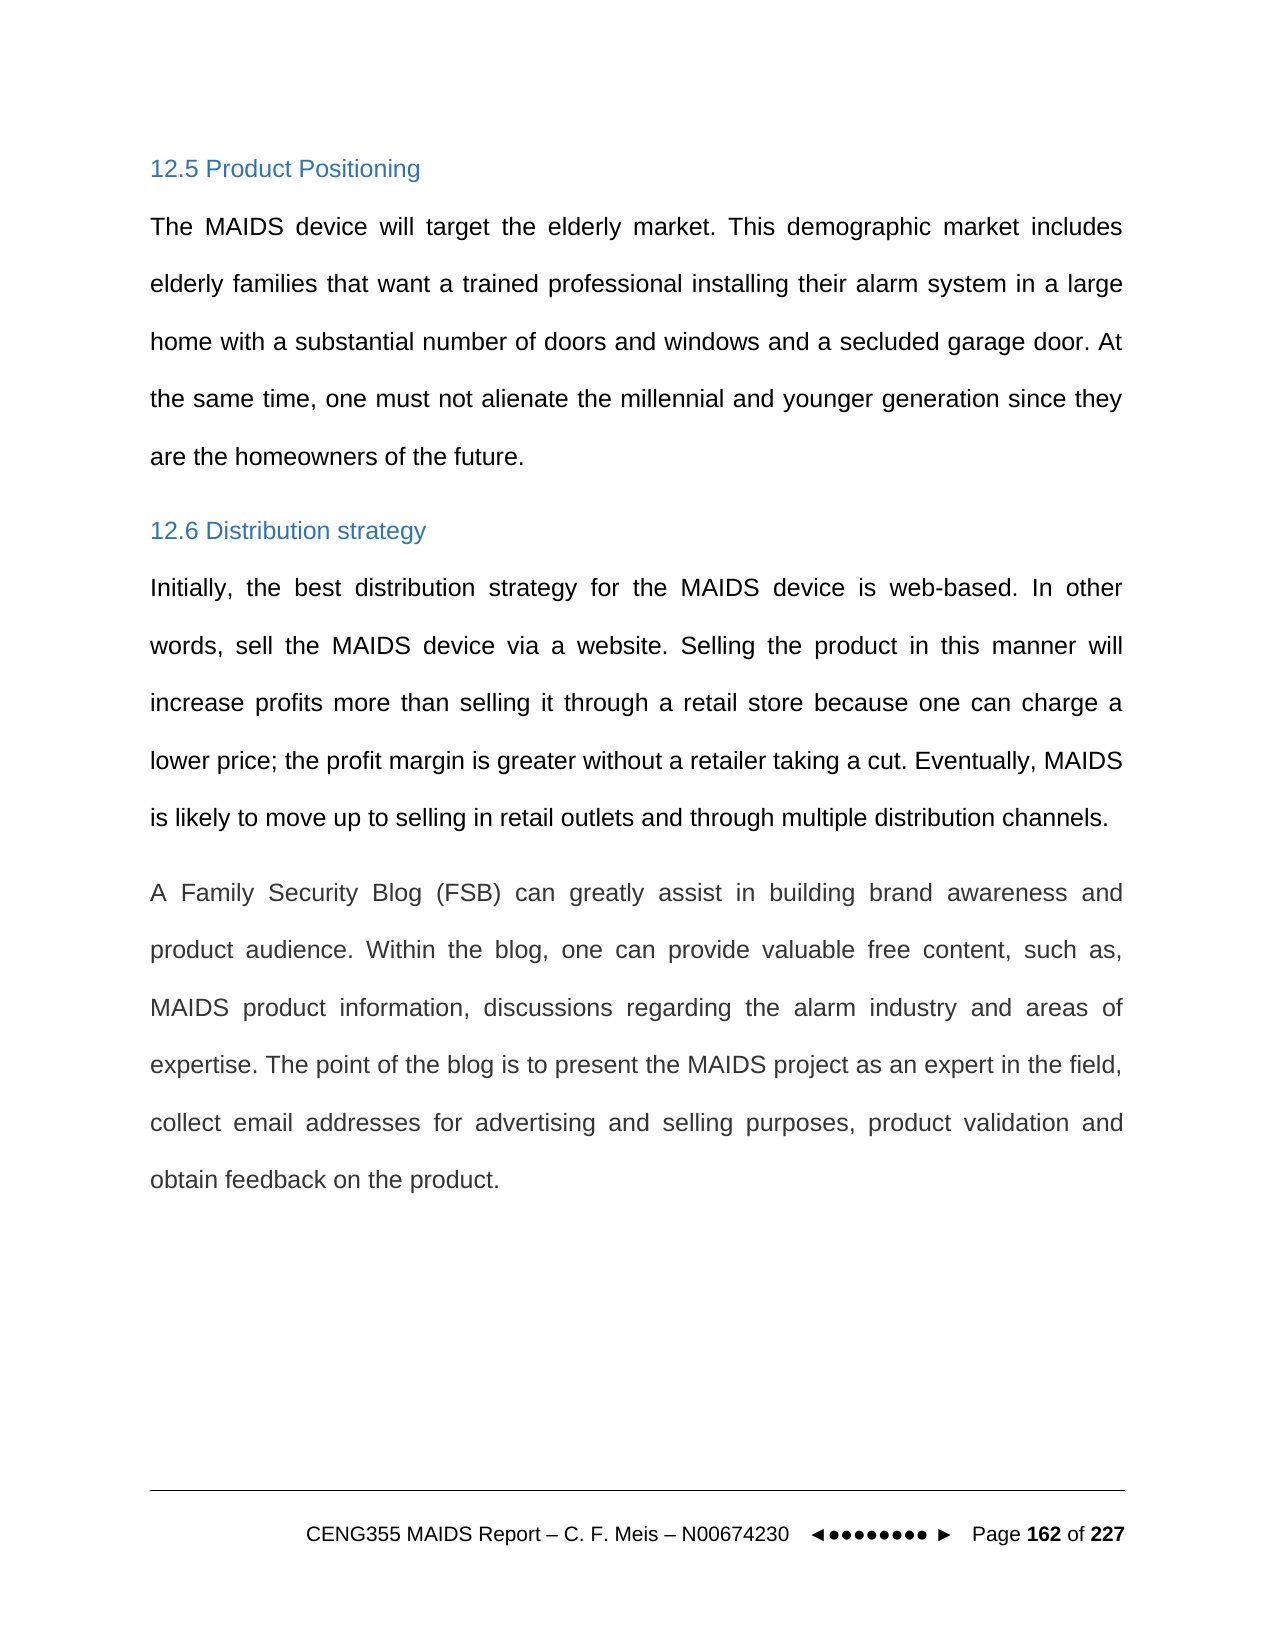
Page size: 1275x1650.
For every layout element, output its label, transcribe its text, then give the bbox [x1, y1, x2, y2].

text Initially, the best distribution strategy for the MAIDS device is web-based. In other words, sell the MAIDS device via a website. Selling the product in this manner will increase profits more than selling it through a retail store because one can charge a lower price; the profit margin is greater without a retailer taking a cut. Eventually, MAIDS is likely to move up to selling in retail outlets and through multiple distribution channels. [150, 573, 1125, 832]
subtitle 12.5 Product Positioning [150, 154, 1125, 183]
subtitle 12.6 Distribution strategy [150, 516, 1125, 544]
text The MAIDS device will target the elderly market. This demographic market includes elderly families that want a trained professional installing their alarm system in a large home with a substantial number of doors and windows and a secluded garage door. At the same time, one must not alienate the millennial and younger generation since they are the homeowners of the future. [150, 212, 1125, 470]
text A Family Security Blog (FSB) can greatly assist in building brand awareness and product audience. Within the blog, one can provide valuable free content, such as, MAIDS product information, discussions regarding the alarm industry and areas of expertise. The point of the blog is to present the MAIDS project as an expert in the field, collect email addresses for advertising and selling purposes, product validation and obtain feedback on the product. [150, 877, 1125, 1194]
